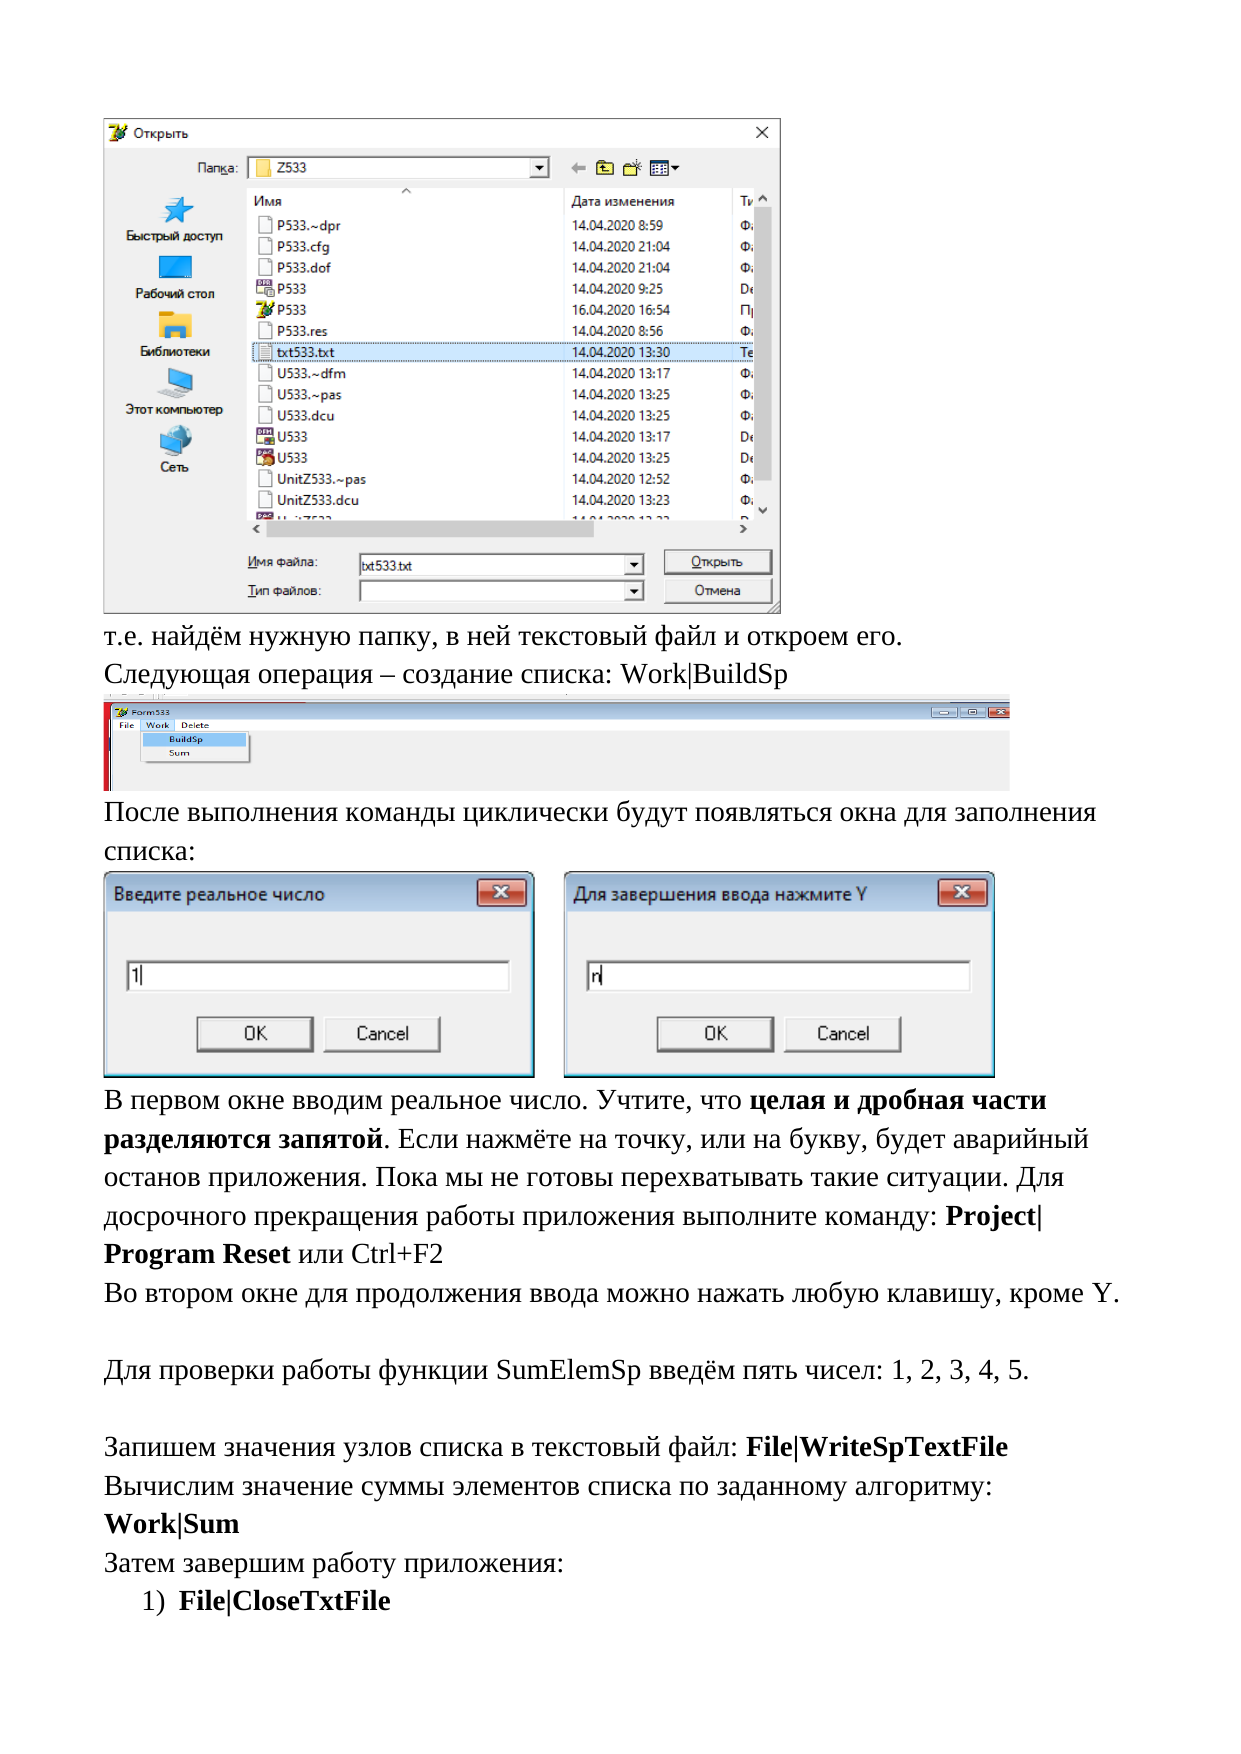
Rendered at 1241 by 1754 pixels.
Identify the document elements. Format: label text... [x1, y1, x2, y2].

picture [103, 118, 781, 614]
text т.е. найдём нужную папку, в ней текстовый файл и откроем его. [103, 618, 1152, 651]
text Запишем значения узлов списка в текстовый файл: File|WriteSpTextFile [103, 1429, 1152, 1463]
text В первом окне вводим реальное число. Учтите, что целая и дробная части разделяются запятой. Если нажмёте на точку, или на букву, будет аварийный останов приложения. Пока мы не готовы перехватывать такие ситуации. Для досрочного прекращения работы приложения выполните команду: Project|Program Reset или Ctrl+F2 [103, 1082, 1152, 1270]
text Для проверки работы функции SumElemSp введём пять чисел: 1, 2, 3, 4, 5. [103, 1352, 1152, 1386]
picture [563, 871, 995, 1078]
picture [103, 694, 1010, 791]
text Следующая операция – создание списка: Work|BuildSp [103, 656, 1152, 690]
list File|CloseTxtFile [141, 1583, 1152, 1617]
text Вычислим значение суммы элементов списка по заданному алгоритму: [103, 1468, 1152, 1501]
text Во втором окне для продолжения ввода можно нажать любую клавишу, кроме Y. [103, 1275, 1152, 1309]
picture [103, 871, 535, 1078]
text Work|Sum [103, 1506, 1152, 1540]
text После выполнения команды циклически будут появляться окна для заполнения списка: [103, 794, 1152, 866]
text Затем завершим работу приложения: [103, 1545, 1152, 1578]
